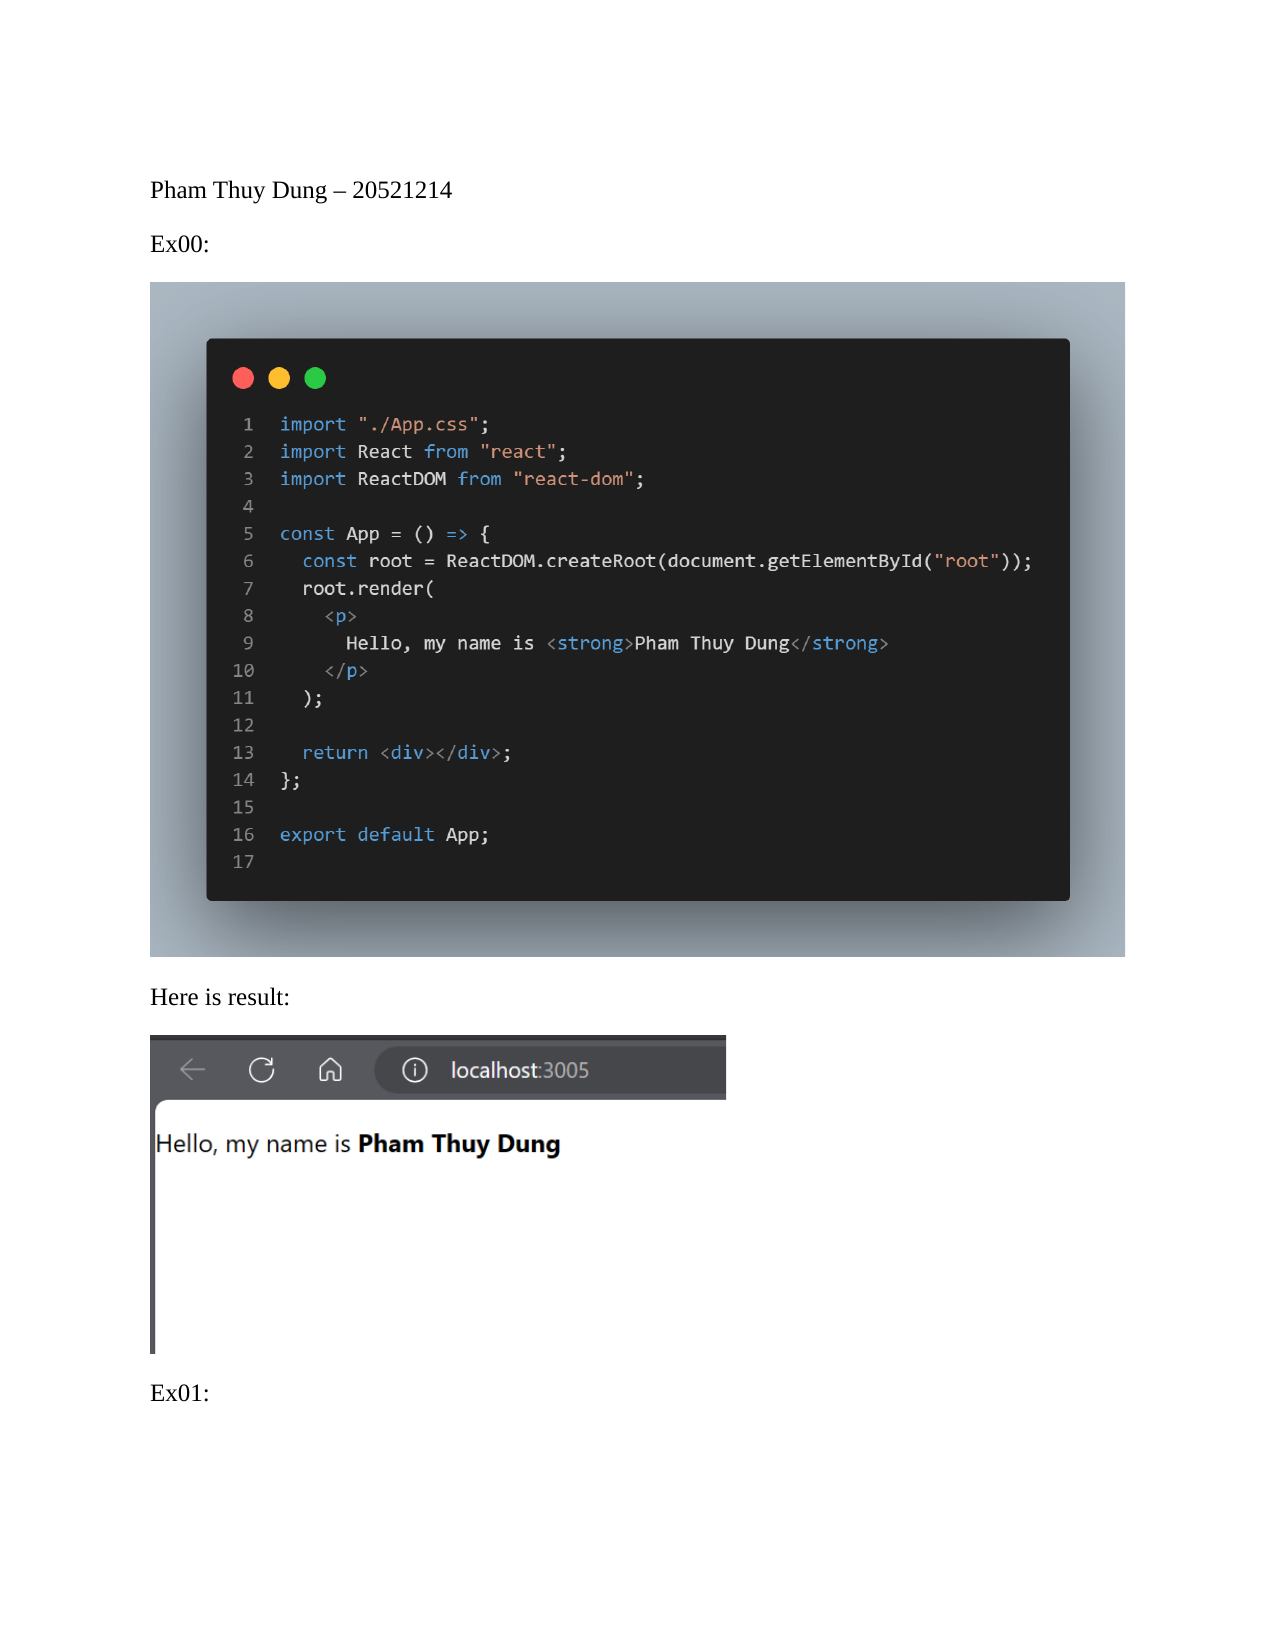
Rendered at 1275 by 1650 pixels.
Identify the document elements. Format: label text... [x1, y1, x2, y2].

text Pham Thuy Dung – 20521214 [150, 175, 1125, 204]
text Ex01: [150, 1378, 1125, 1407]
picture [150, 1035, 727, 1354]
text Ex00: [150, 229, 1125, 257]
picture [150, 282, 1125, 957]
text Here is result: [150, 982, 1125, 1011]
